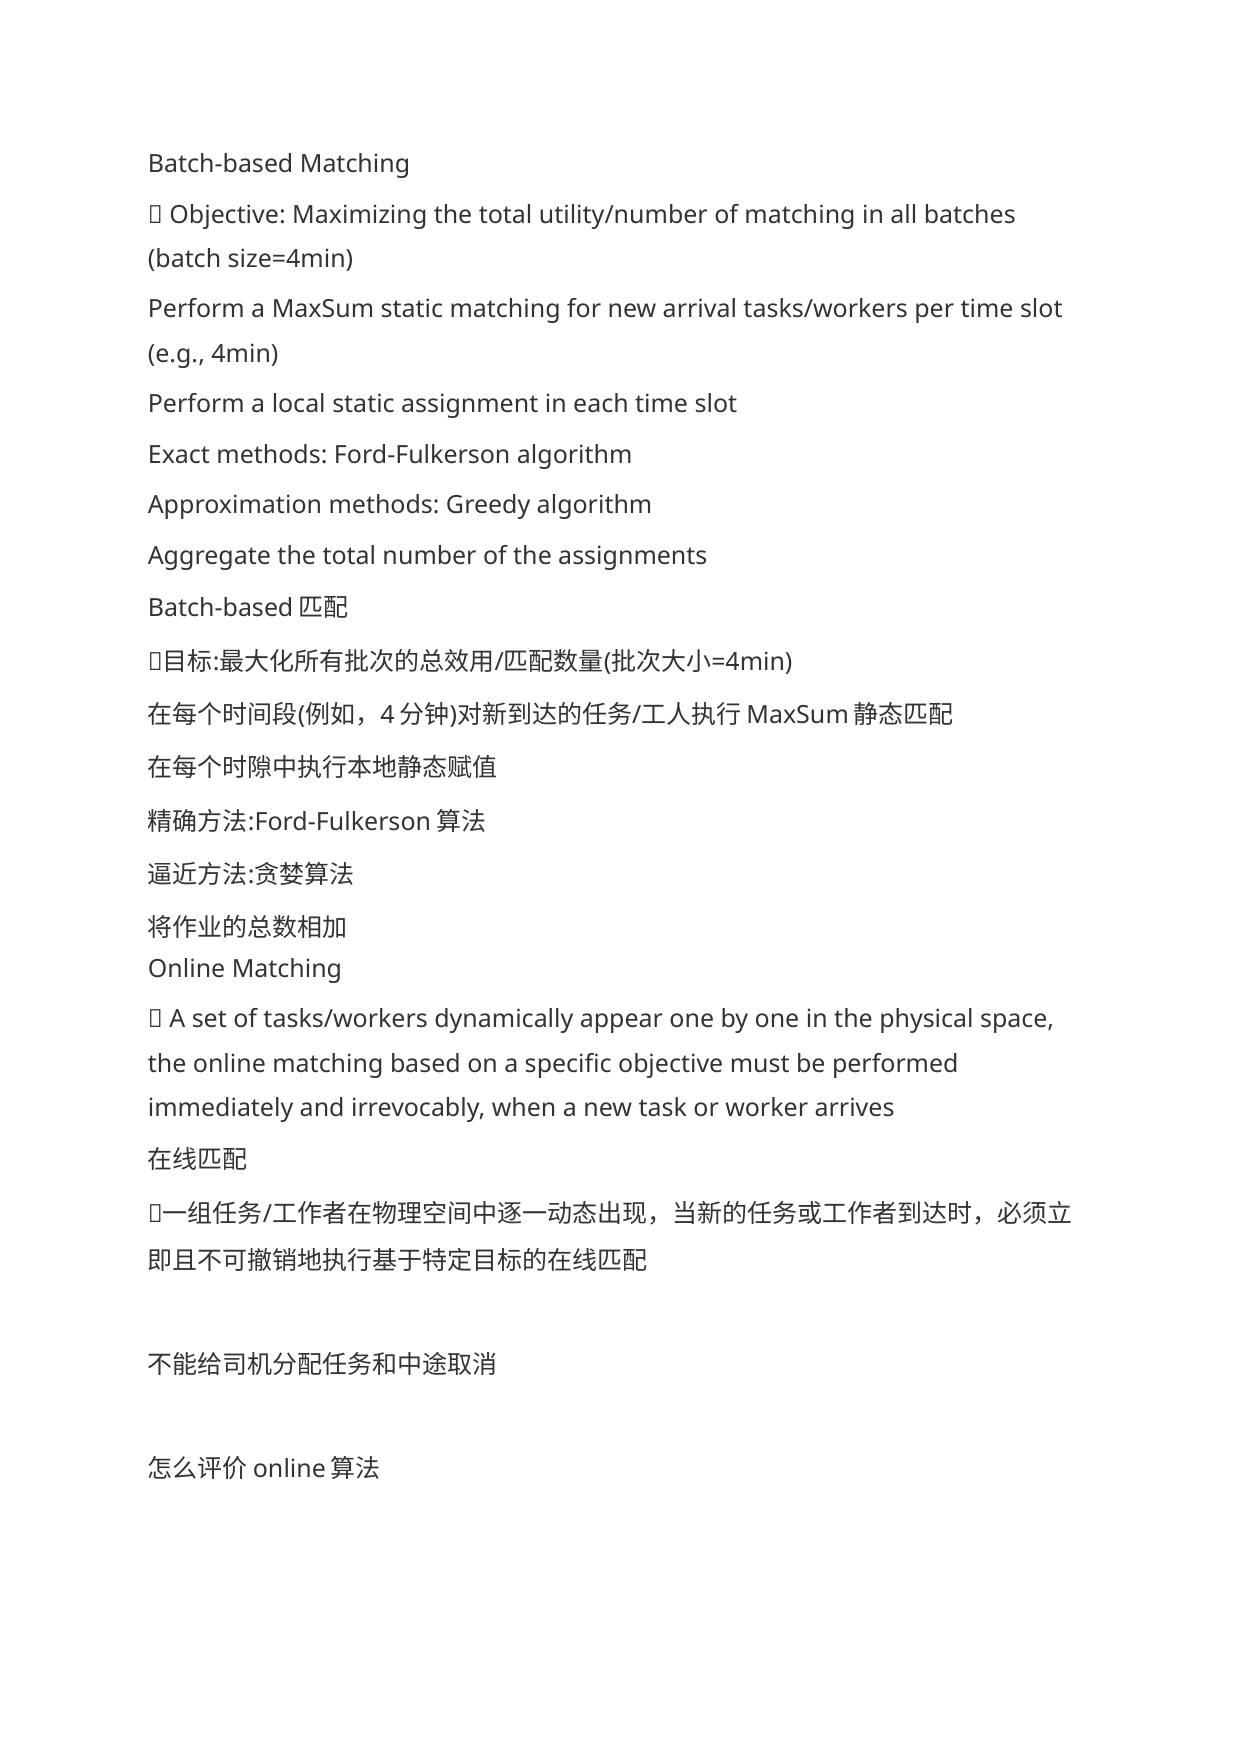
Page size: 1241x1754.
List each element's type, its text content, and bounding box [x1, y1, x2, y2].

text 不能给司机分配任务和中途取消 [148, 1344, 1093, 1381]
text  A set of tasks/workers dynamically appear one by one in the physical space, the online matching based on a specific objective must be performed immediately and irrevocably, when a new task or worker arrives [148, 1001, 1093, 1123]
text Exact methods: Ford-Fulkerson algorithm [148, 436, 1093, 470]
text Perform a local static assignment in each time slot [148, 386, 1093, 420]
text Online Matching [148, 950, 1093, 984]
text 在线匹配 [148, 1140, 1093, 1176]
text 逼近方法:贪婪算法 [148, 854, 1093, 891]
text 怎么评价online算法 [148, 1448, 1093, 1484]
text 将作业的总数相加 [148, 908, 1093, 944]
text  Objective: Maximizing the total utility/number of matching in all batches (batch size=4min) [148, 196, 1093, 274]
text Batch-based匹配 [148, 588, 1093, 624]
text 在每个时间段(例如，4分钟)对新到达的任务/工人执行MaxSum静态匹配 [148, 694, 1093, 731]
text 在每个时隙中执行本地静态赋值 [148, 748, 1093, 784]
text 一组任务/工作者在物理空间中逐一动态出现，当新的任务或工作者到达时，必须立即且不可撤销地执行基于特定目标的在线匹配 [148, 1193, 1093, 1277]
text Perform a MaxSum static matching for new arrival tasks/workers per time slot (e.g., 4min) [148, 291, 1093, 369]
text 精确方法:Ford-Fulkerson算法 [148, 801, 1093, 837]
text Batch-based Matching [148, 146, 1093, 180]
text Approximation methods: Greedy algorithm [148, 487, 1093, 521]
text Aggregate the total number of the assignments [148, 537, 1093, 571]
text 目标:最大化所有批次的总效用/匹配数量(批次大小=4min) [148, 641, 1093, 677]
